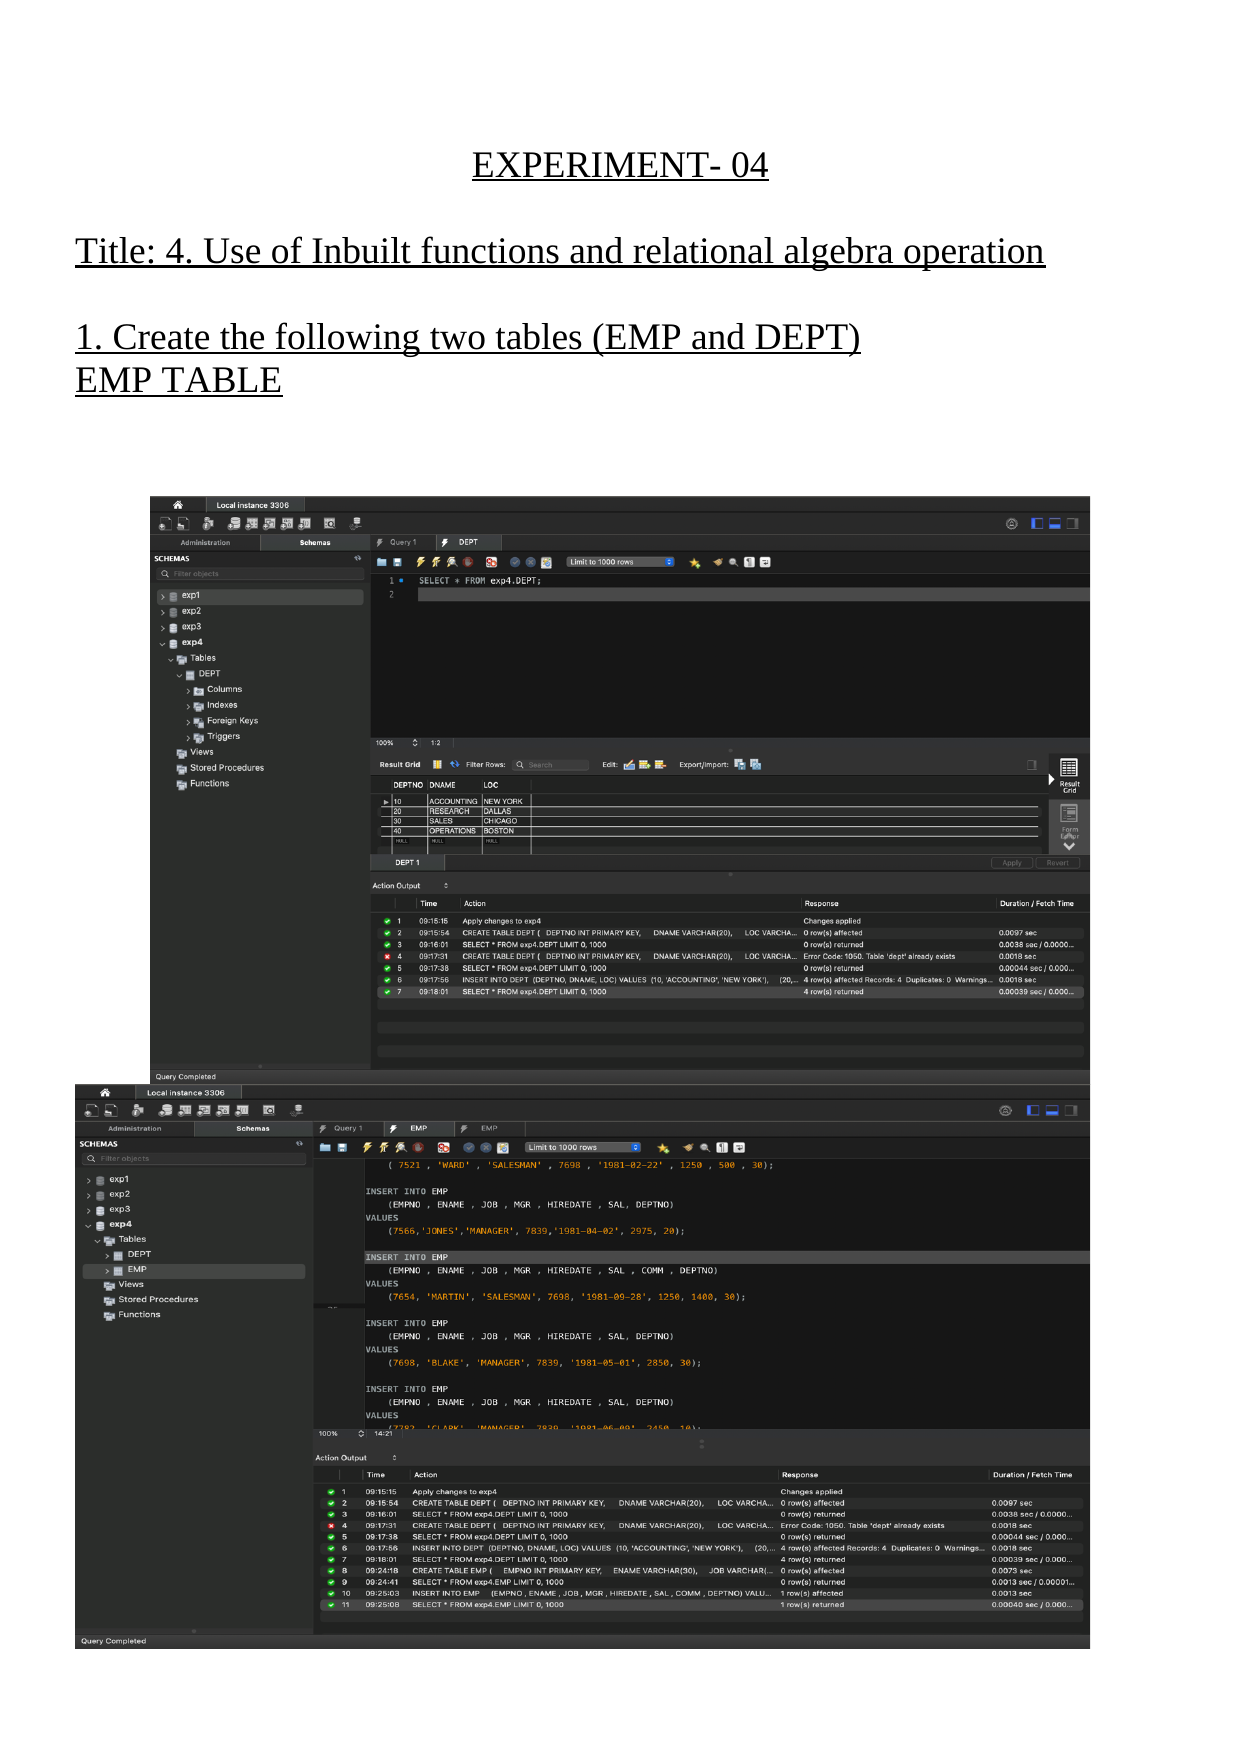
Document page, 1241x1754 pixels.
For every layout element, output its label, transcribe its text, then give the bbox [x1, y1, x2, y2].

text Title: 4. Use of Inbuilt functions and relational algebra operation [75, 228, 1165, 271]
text EMP TABLE [75, 358, 1165, 401]
picture [75, 496, 1091, 1649]
text 1. Create the following two tables (EMP and DEPT) [75, 314, 1165, 358]
text EXPERIMENT- 04 [75, 142, 1165, 185]
